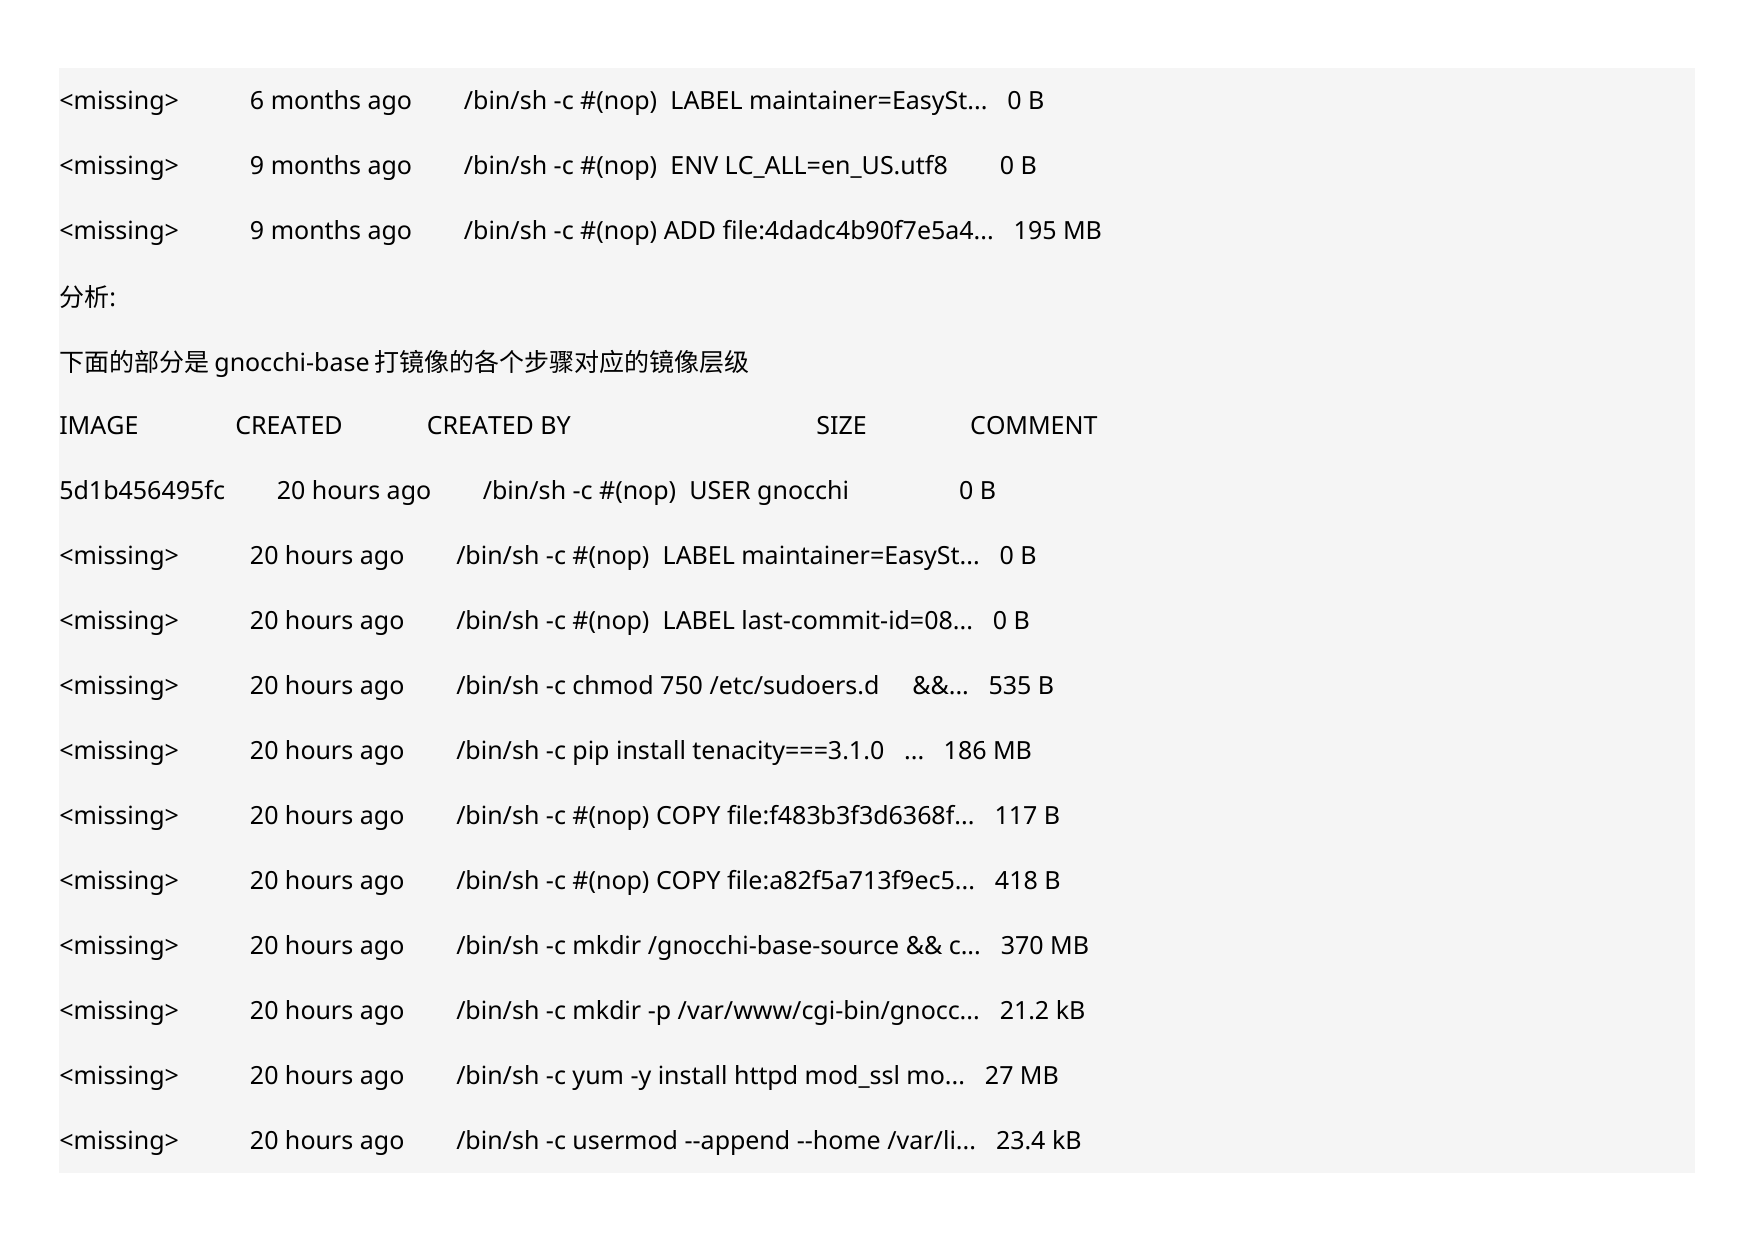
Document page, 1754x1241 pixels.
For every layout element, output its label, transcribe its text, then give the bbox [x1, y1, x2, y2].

text <missing> 20 hours ago /bin/sh -c pip install tenacity===3.1.0 ... 186 MB [59, 718, 1695, 783]
text <missing> 20 hours ago /bin/sh -c #(nop) COPY file:f483b3f3d6368f... 117 B [59, 783, 1695, 848]
text <missing> 20 hours ago /bin/sh -c usermod --append --home /var/li... 23.4 kB [59, 1108, 1695, 1173]
text <missing> 20 hours ago /bin/sh -c mkdir /gnocchi-base-source && c... 370 MB [59, 913, 1695, 978]
text 分析: [59, 263, 1695, 328]
text IMAGE CREATED CREATED BY SIZE COMMENT [59, 393, 1695, 458]
text <missing> 6 months ago /bin/sh -c #(nop) LABEL maintainer=EasySt... 0 B [59, 68, 1695, 133]
text <missing> 9 months ago /bin/sh -c #(nop) ENV LC_ALL=en_US.utf8 0 B [59, 133, 1695, 198]
text <missing> 9 months ago /bin/sh -c #(nop) ADD file:4dadc4b90f7e5a4... 195 MB [59, 198, 1695, 263]
text <missing> 20 hours ago /bin/sh -c yum -y install httpd mod_ssl mo... 27 MB [59, 1043, 1695, 1108]
text <missing> 20 hours ago /bin/sh -c chmod 750 /etc/sudoers.d &&... 535 B [59, 653, 1695, 718]
text <missing> 20 hours ago /bin/sh -c #(nop) LABEL maintainer=EasySt... 0 B [59, 523, 1695, 588]
text 5d1b456495fc 20 hours ago /bin/sh -c #(nop) USER gnocchi 0 B [59, 458, 1695, 523]
text 下面的部分是gnocchi-base打镜像的各个步骤对应的镜像层级 [59, 328, 1695, 393]
text <missing> 20 hours ago /bin/sh -c #(nop) LABEL last-commit-id=08... 0 B [59, 588, 1695, 653]
text <missing> 20 hours ago /bin/sh -c mkdir -p /var/www/cgi-bin/gnocc... 21.2 kB [59, 978, 1695, 1043]
text <missing> 20 hours ago /bin/sh -c #(nop) COPY file:a82f5a713f9ec5... 418 B [59, 848, 1695, 913]
